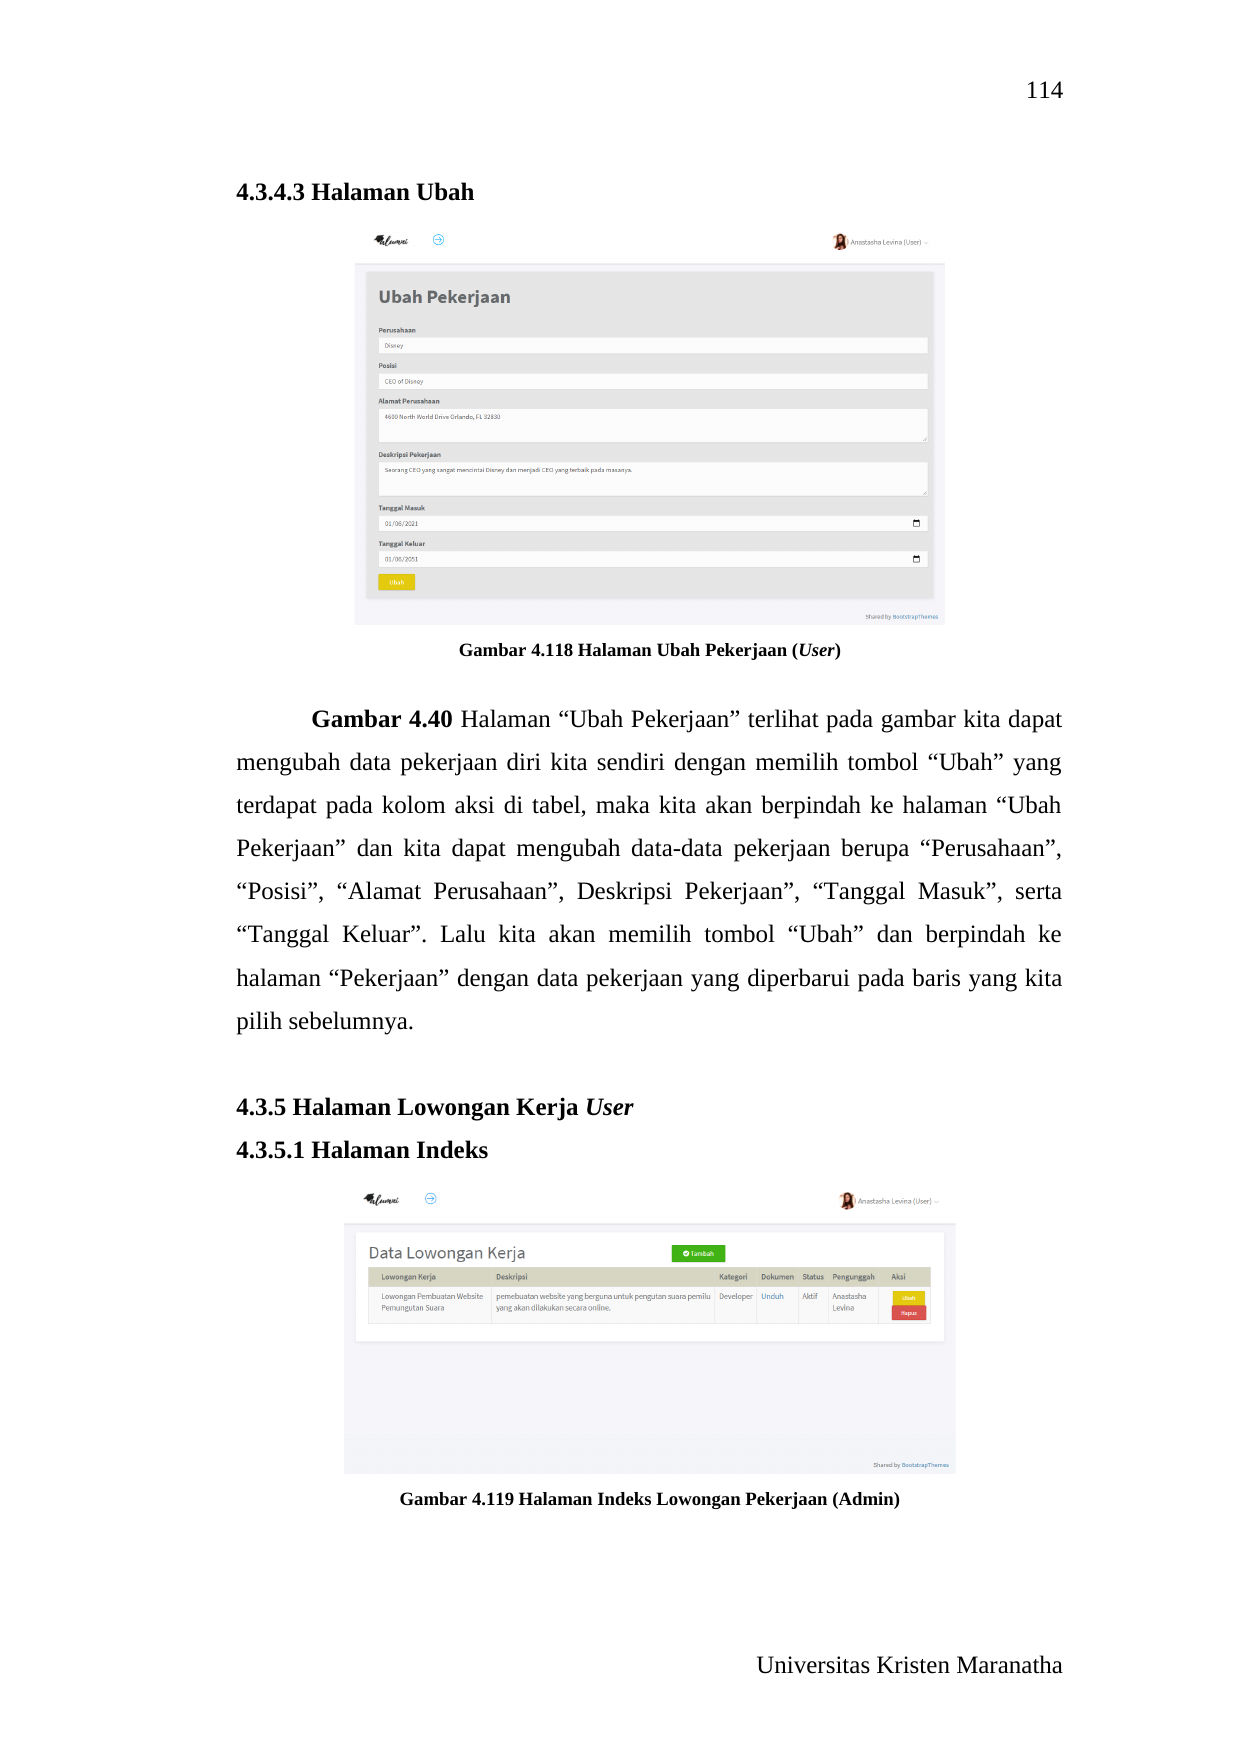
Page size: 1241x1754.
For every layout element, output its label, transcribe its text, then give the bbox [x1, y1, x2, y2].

picture [343, 1178, 956, 1474]
subtitle Halaman Lowongan Kerja User [236, 1092, 1063, 1121]
subtitle Halaman Ubah [236, 177, 1063, 206]
picture [354, 220, 945, 625]
subtitle Halaman Indeks [236, 1135, 1063, 1164]
text Gambar 4.40 Halaman “Ubah Pekerjaan” terlihat pada gambar kita dapat mengubah data pekerjaan diri kita sendiri dengan memilih tombol “Ubah” yang terdapat pada kolom aksi di tabel, maka kita akan berpindah ke halaman “Ubah Pekerjaan” dan kita dapat mengubah data-data pekerjaan berupa “Perusahaan”, “Posisi”, “Alamat Perusahaan”, Deskripsi Pekerjaan”, “Tanggal Masuk”, serta “Tanggal Keluar”. Lalu kita akan memilih tombol “Ubah” dan berpindah ke halaman “Pekerjaan” dengan data pekerjaan yang diperbarui pada baris yang kita pilih sebelumnya. [236, 704, 1063, 1034]
